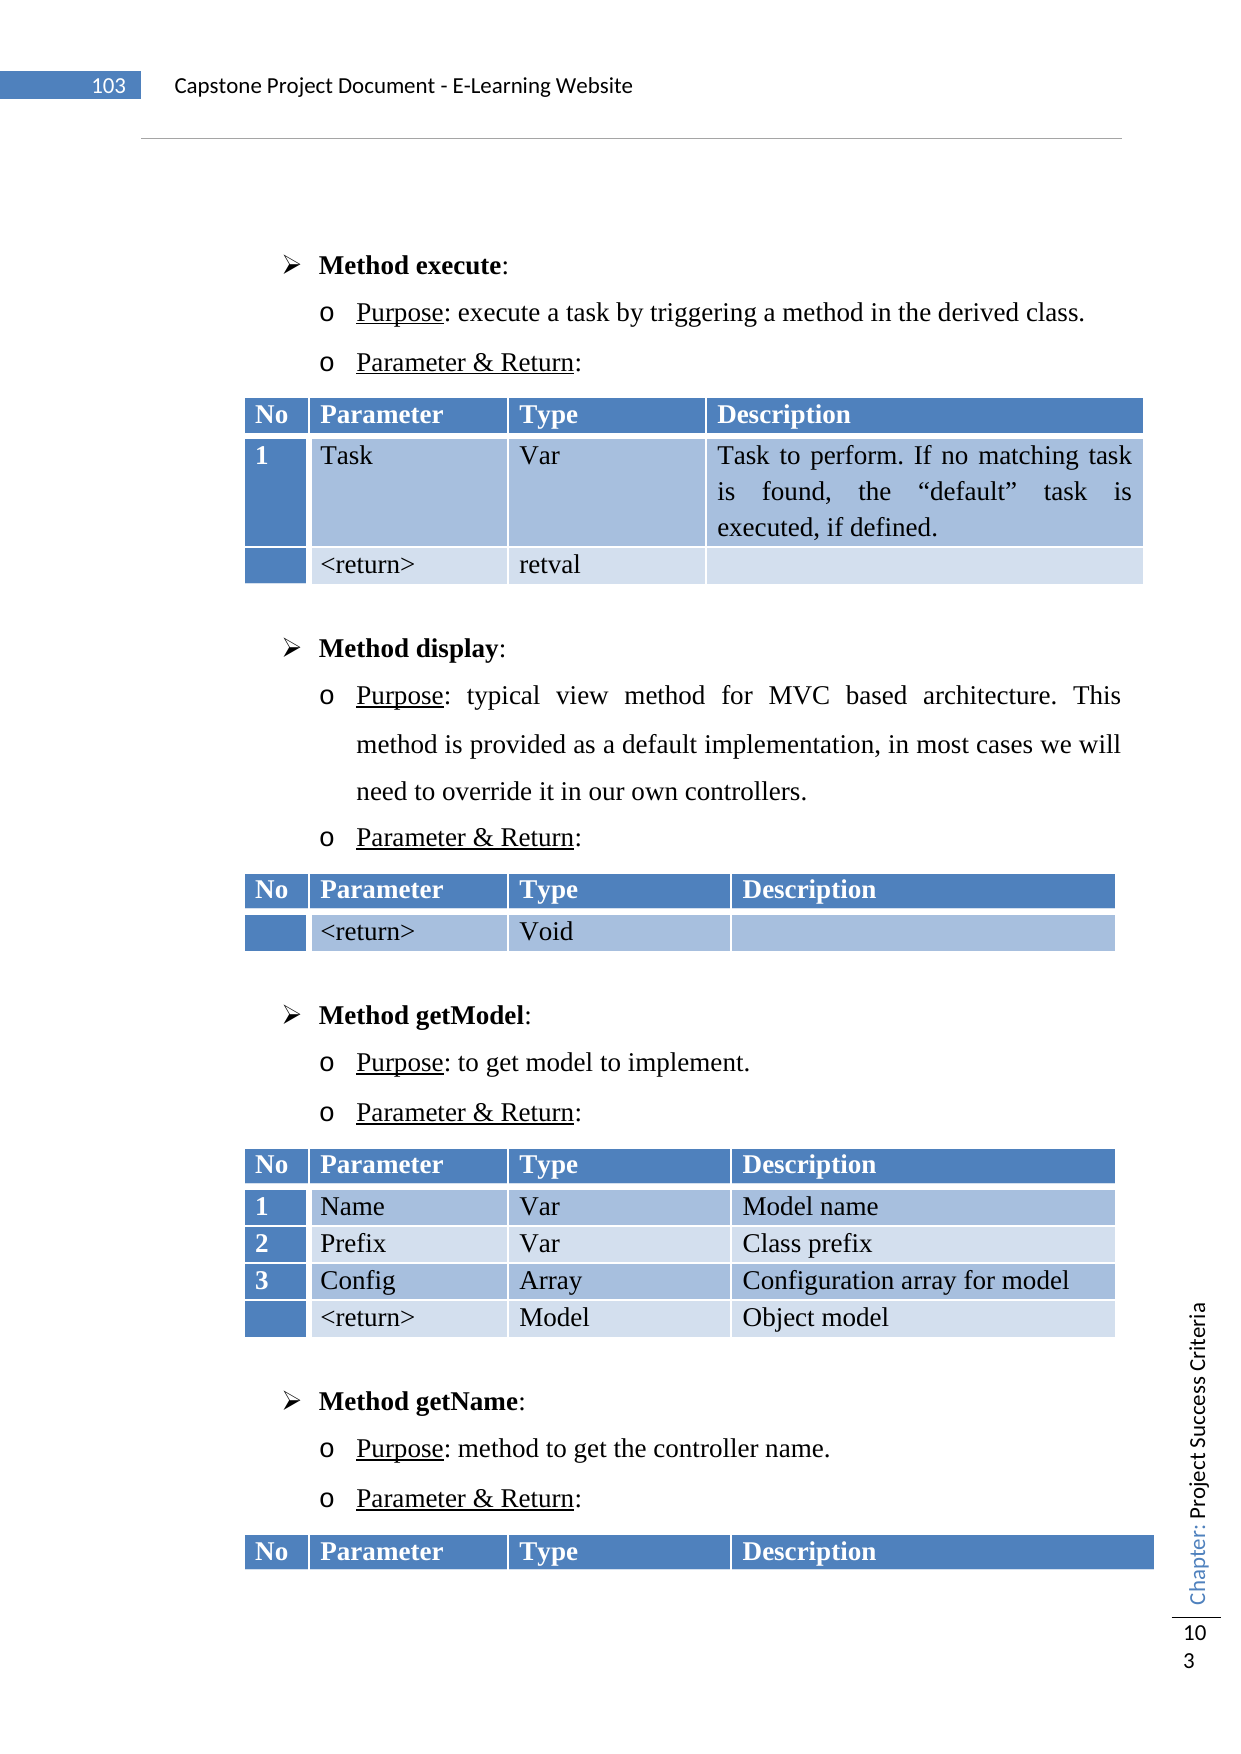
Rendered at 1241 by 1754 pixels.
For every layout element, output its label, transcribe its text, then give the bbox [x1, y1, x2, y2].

table_cell Task [312, 439, 507, 546]
table_header Type [509, 1149, 730, 1183]
table_cell <return> [312, 548, 507, 583]
table_header Description [732, 1149, 1115, 1183]
table_cell 2 [245, 1227, 306, 1262]
table_cell Var [509, 439, 705, 546]
list Method display: [281, 632, 1122, 663]
list Method getName: [281, 1385, 1122, 1417]
table_cell Task to perform. If no matching task is found, the “default” task is executed, if defined. [707, 439, 1143, 546]
table_cell 1 [245, 1190, 306, 1225]
list Parameter & Return: [319, 346, 1122, 379]
table_cell 3 [245, 1264, 306, 1299]
list Parameter & Return: [319, 1482, 1122, 1516]
table_cell Var [509, 1190, 730, 1225]
table_cell Class prefix [732, 1227, 1115, 1262]
table_header Description [707, 398, 1143, 433]
table_header No [245, 398, 308, 433]
table_cell Prefix [312, 1227, 507, 1262]
table_header No [245, 1149, 308, 1183]
table_header No [245, 1535, 308, 1569]
table_header No [245, 874, 308, 908]
list Purpose: typical view method for MVC based architecture. This method is provided as a default implementation, in most cases we will need to override it in our own controllers. [319, 679, 1122, 806]
table_header Type [509, 398, 705, 433]
table_cell Void [509, 915, 730, 951]
table_header Type [509, 1535, 730, 1569]
table_cell 1 [245, 439, 306, 546]
list Parameter & Return: [319, 1096, 1122, 1130]
table_cell [245, 1301, 306, 1337]
table_cell [245, 915, 306, 951]
table_cell <return> [312, 915, 507, 951]
table_cell [707, 548, 1143, 583]
table_header Description [732, 1535, 1154, 1569]
list Purpose: method to get the controller name. [319, 1432, 1122, 1466]
table_cell Name [312, 1190, 507, 1225]
table_header Parameter [310, 1149, 507, 1183]
table_cell Config [312, 1264, 507, 1299]
table_cell retval [509, 548, 705, 583]
table_cell <return> [312, 1301, 507, 1337]
table_cell Model name [732, 1190, 1115, 1225]
table_cell Configuration array for model [732, 1264, 1115, 1299]
table_cell Object model [732, 1301, 1115, 1337]
table_header Description [732, 874, 1115, 908]
table_cell Array [509, 1264, 730, 1299]
table_header Type [509, 874, 730, 908]
table_cell Model [509, 1301, 730, 1337]
table_cell [245, 548, 306, 583]
table_cell [732, 915, 1115, 951]
list Purpose: to get model to implement. [319, 1046, 1122, 1079]
list Method execute: [281, 249, 1122, 280]
table_cell Var [509, 1227, 730, 1262]
table_header Parameter [310, 874, 507, 908]
list Parameter & Return: [319, 821, 1122, 855]
list Purpose: execute a task by triggering a method in the derived class. [319, 296, 1122, 329]
table_header Parameter [310, 1535, 507, 1569]
table_header Parameter [310, 398, 507, 433]
list Method getModel: [281, 999, 1122, 1031]
